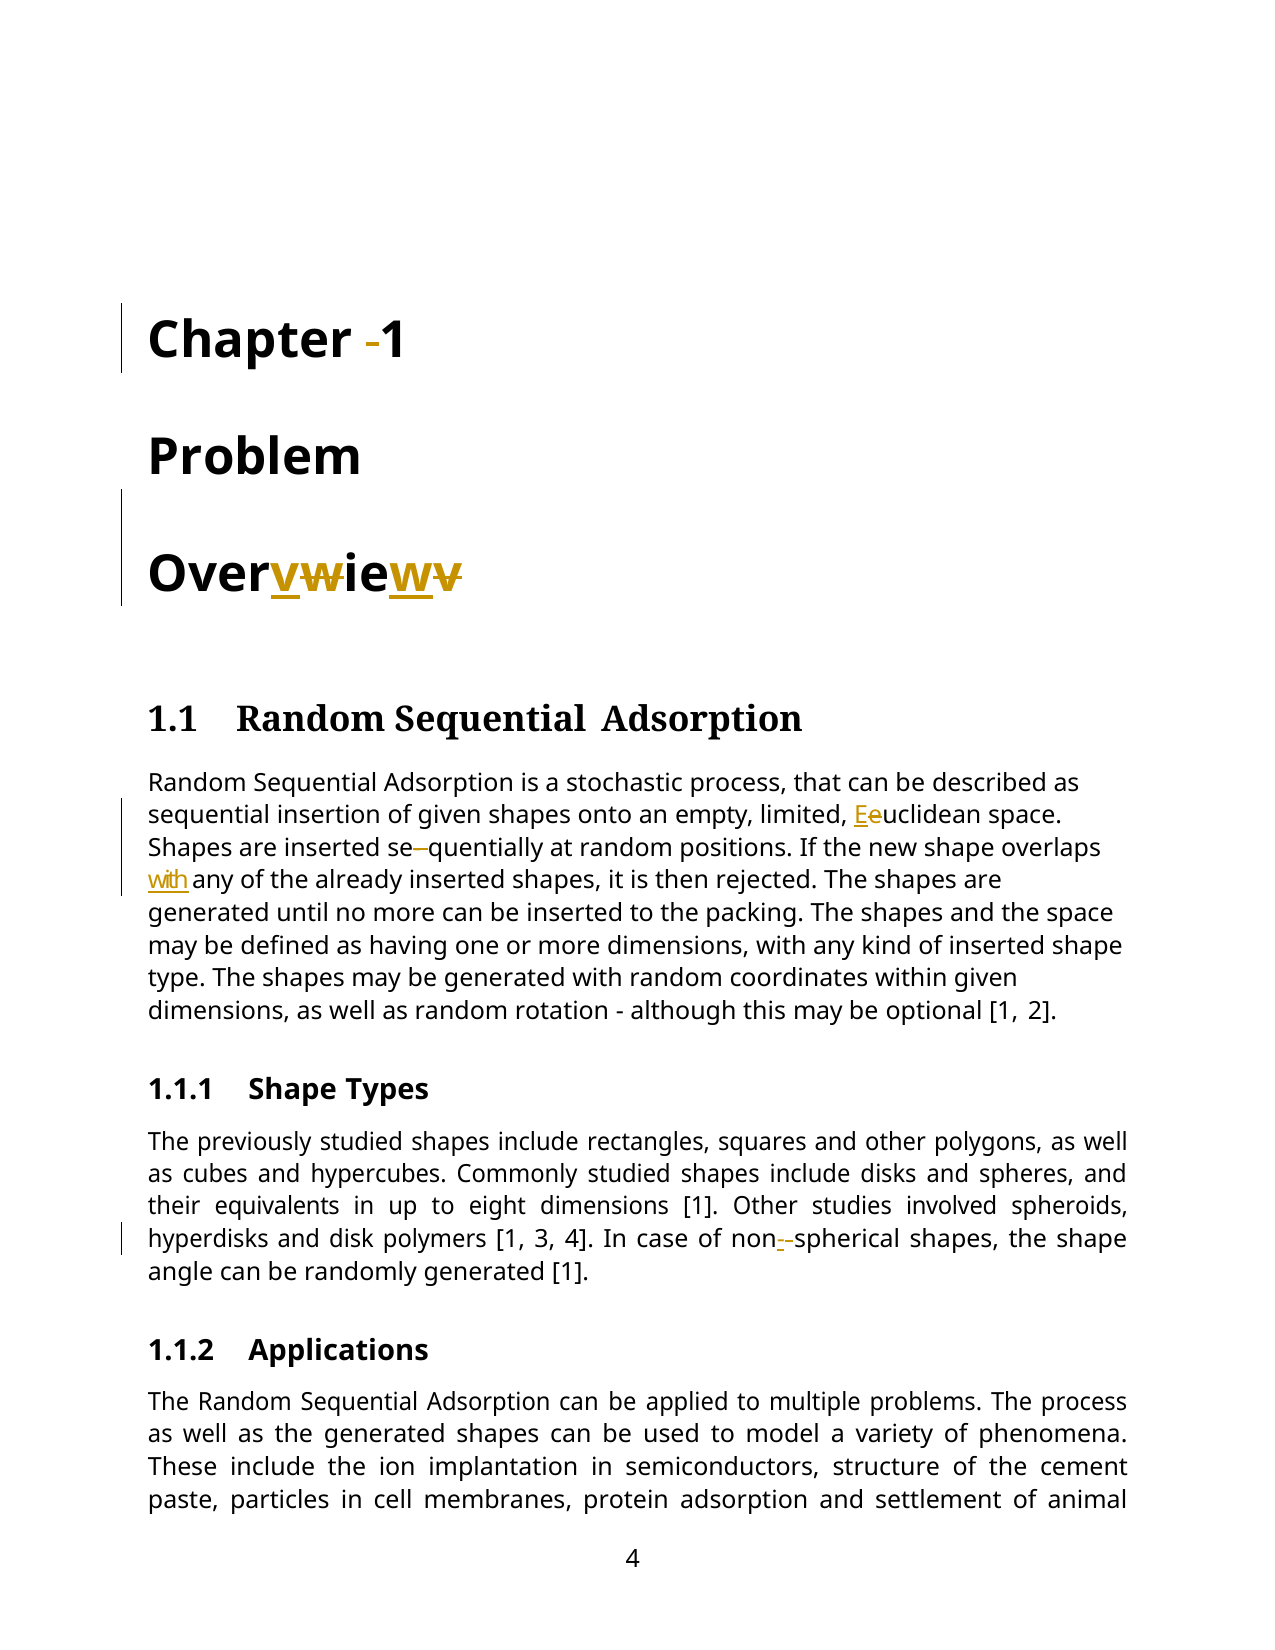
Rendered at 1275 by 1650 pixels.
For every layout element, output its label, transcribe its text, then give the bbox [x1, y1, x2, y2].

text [148, 1384, 1128, 1515]
subtitle Applications [148, 1329, 1275, 1368]
text Chapter 1 Problem Overie [148, 303, 587, 606]
subtitle Shape Types [148, 1068, 1275, 1108]
subtitle Random Sequential Adsorption [148, 693, 1275, 742]
text The previously studied shapes include rectangles, squares and other polygons, as well as cubes and hypercubes. Commonly studied shapes include disks and spheres, and their equivalents in up to eight dimensions [1]. Other studies involved spheroids, hyperdisks and disk polymers [1, 3, 4]. In case of nonspherical shapes, the shape angle can be randomly generated [1]. [148, 1124, 1128, 1287]
text Random Sequential Adsorption is a stochastic process, that can be described as sequential insertion of given shapes onto an empty, limited, uclidean space. Shapes are inserted sequentially at random positions. If the new shape overlaps any of the already inserted shapes, it is then rejected. The shapes are generated until no more can be inserted to the packing. The shapes and the space may be defined as having one or more dimensions, with any kind of inserted shape type. The shapes may be generated with random coordinates within given dimensions, as well as random rotation - although this may be optional [1, 2]. [148, 765, 1128, 1027]
